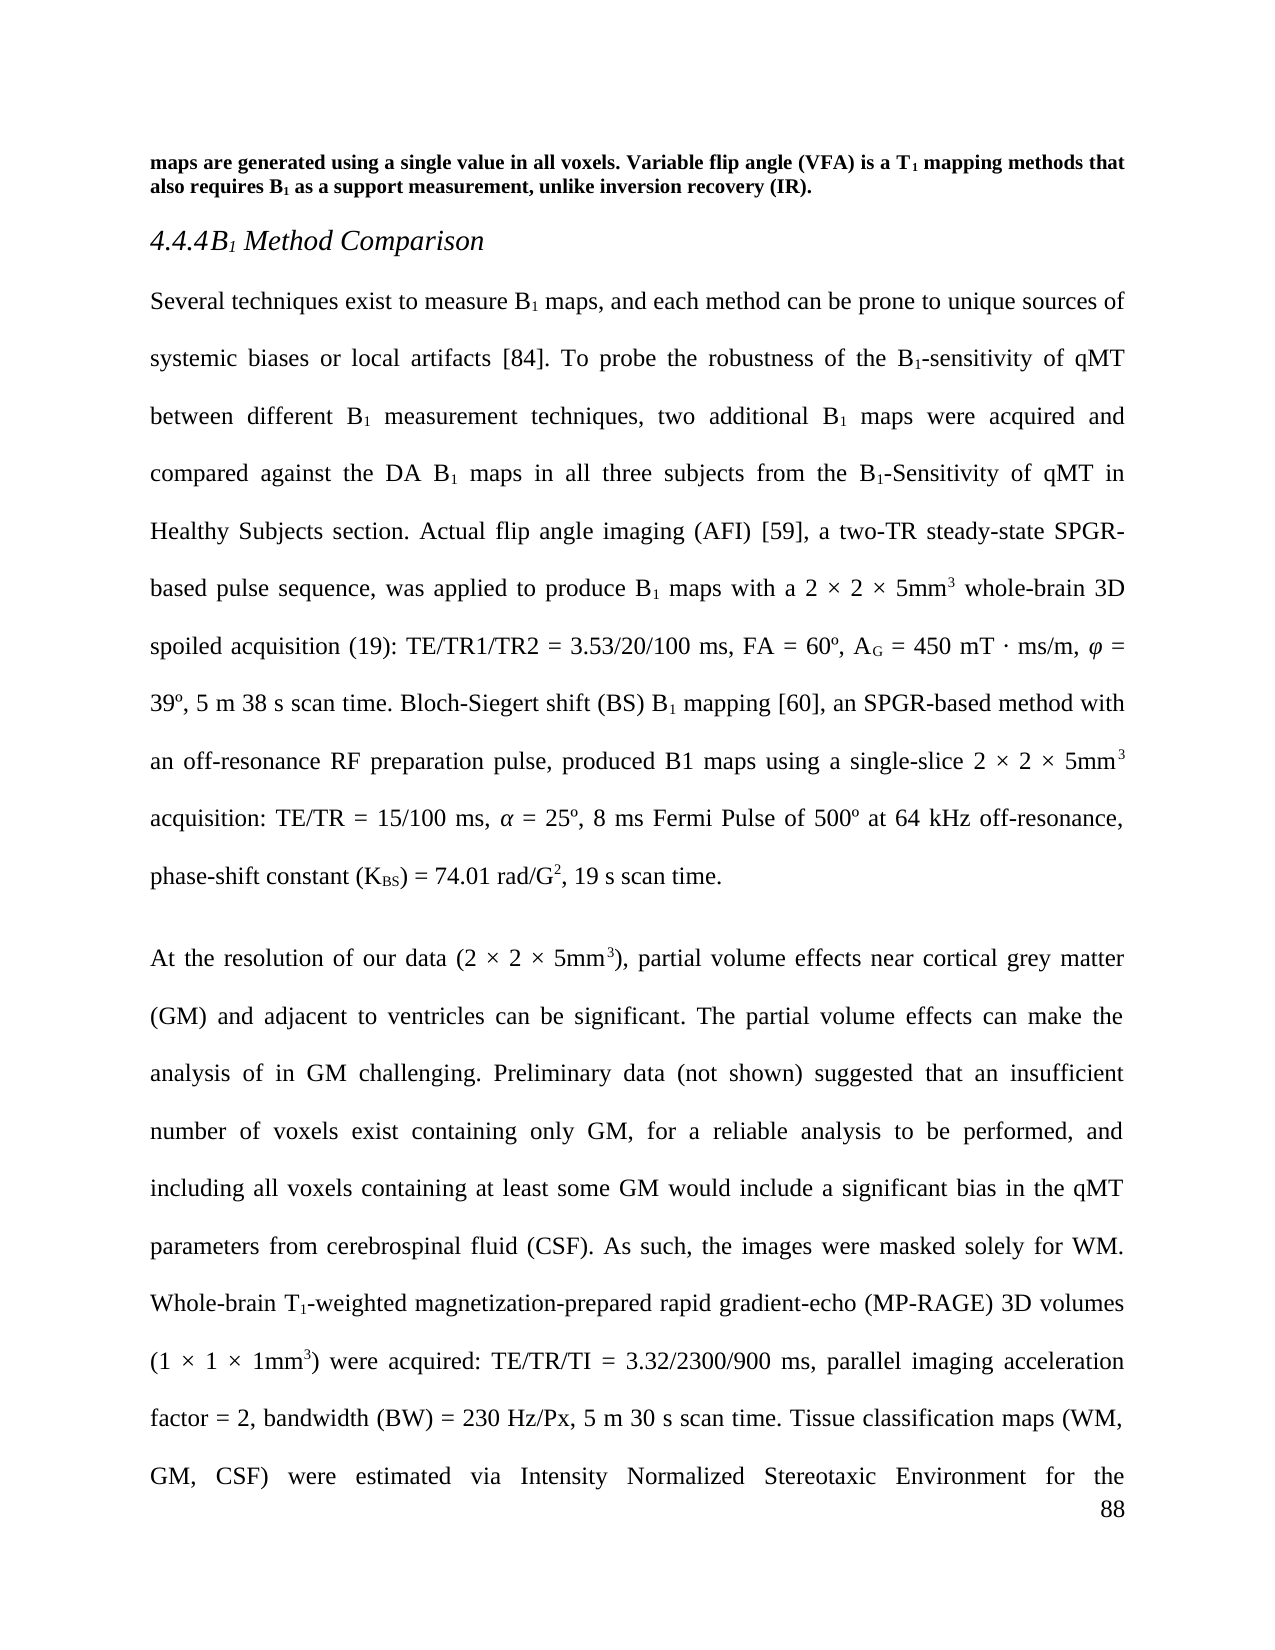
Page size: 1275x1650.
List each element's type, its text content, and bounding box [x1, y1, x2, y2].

text Several techniques exist to measure B1 maps, and each method can be prone to unique sources of systemic biases or local artifacts [84]. To probe the robustness of the B1-sensitivity of qMT between different B1 measurement techniques, two additional B1 maps were acquired and compared against the DA B1 maps in all three subjects from the B1-Sensitivity of qMT in Healthy Subjects section. Actual flip angle imaging (AFI) [59], a two-TR steady-state SPGR-based pulse sequence, was applied to produce B1 maps with a 2 × 2 × 5mm3 whole-brain 3D spoiled acquisition (19): TE/TR1/TR2 = 3.53/20/100 ms, FA = 60º, AG = 450 mT ∙ ms/m, φ = 39º, 5 m 38 s scan time. Bloch-Siegert shift (BS) B1 mapping [60], an SPGR-based method with an off-resonance RF preparation pulse, produced B1 maps using a single-slice 2 × 2 × 5mm3 acquisition: TE/TR = 15/100 ms, α = 25º, 8 ms Fermi Pulse of 500º at 64 kHz off-resonance, phase-shift constant (KBS) = 74.01 rad/G2, 19 s scan time. [150, 286, 1125, 890]
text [150, 150, 1125, 198]
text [150, 943, 1125, 1490]
subtitle B1 Method Comparison [150, 223, 1125, 257]
